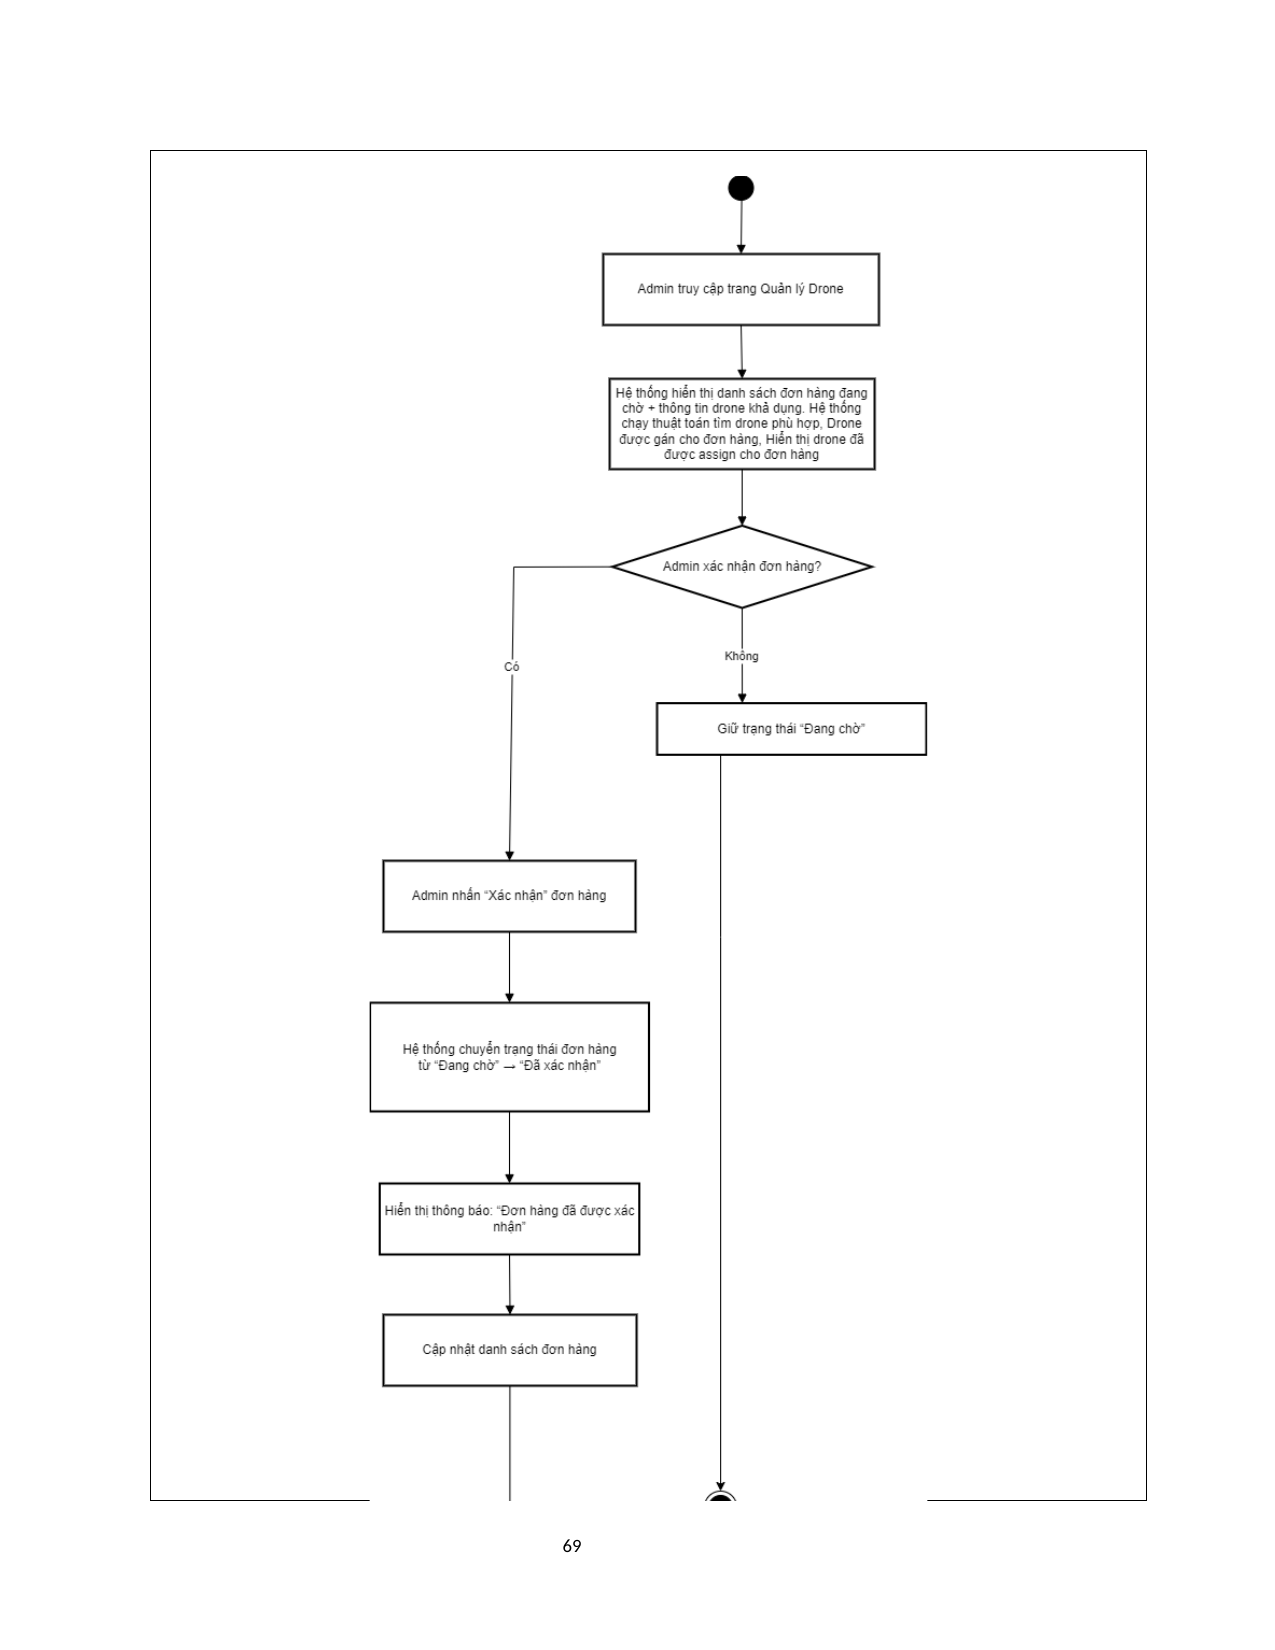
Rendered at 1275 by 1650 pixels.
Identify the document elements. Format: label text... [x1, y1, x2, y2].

picture [369, 176, 928, 1501]
table_cell Activity Diagram: [151, 151, 1146, 1500]
